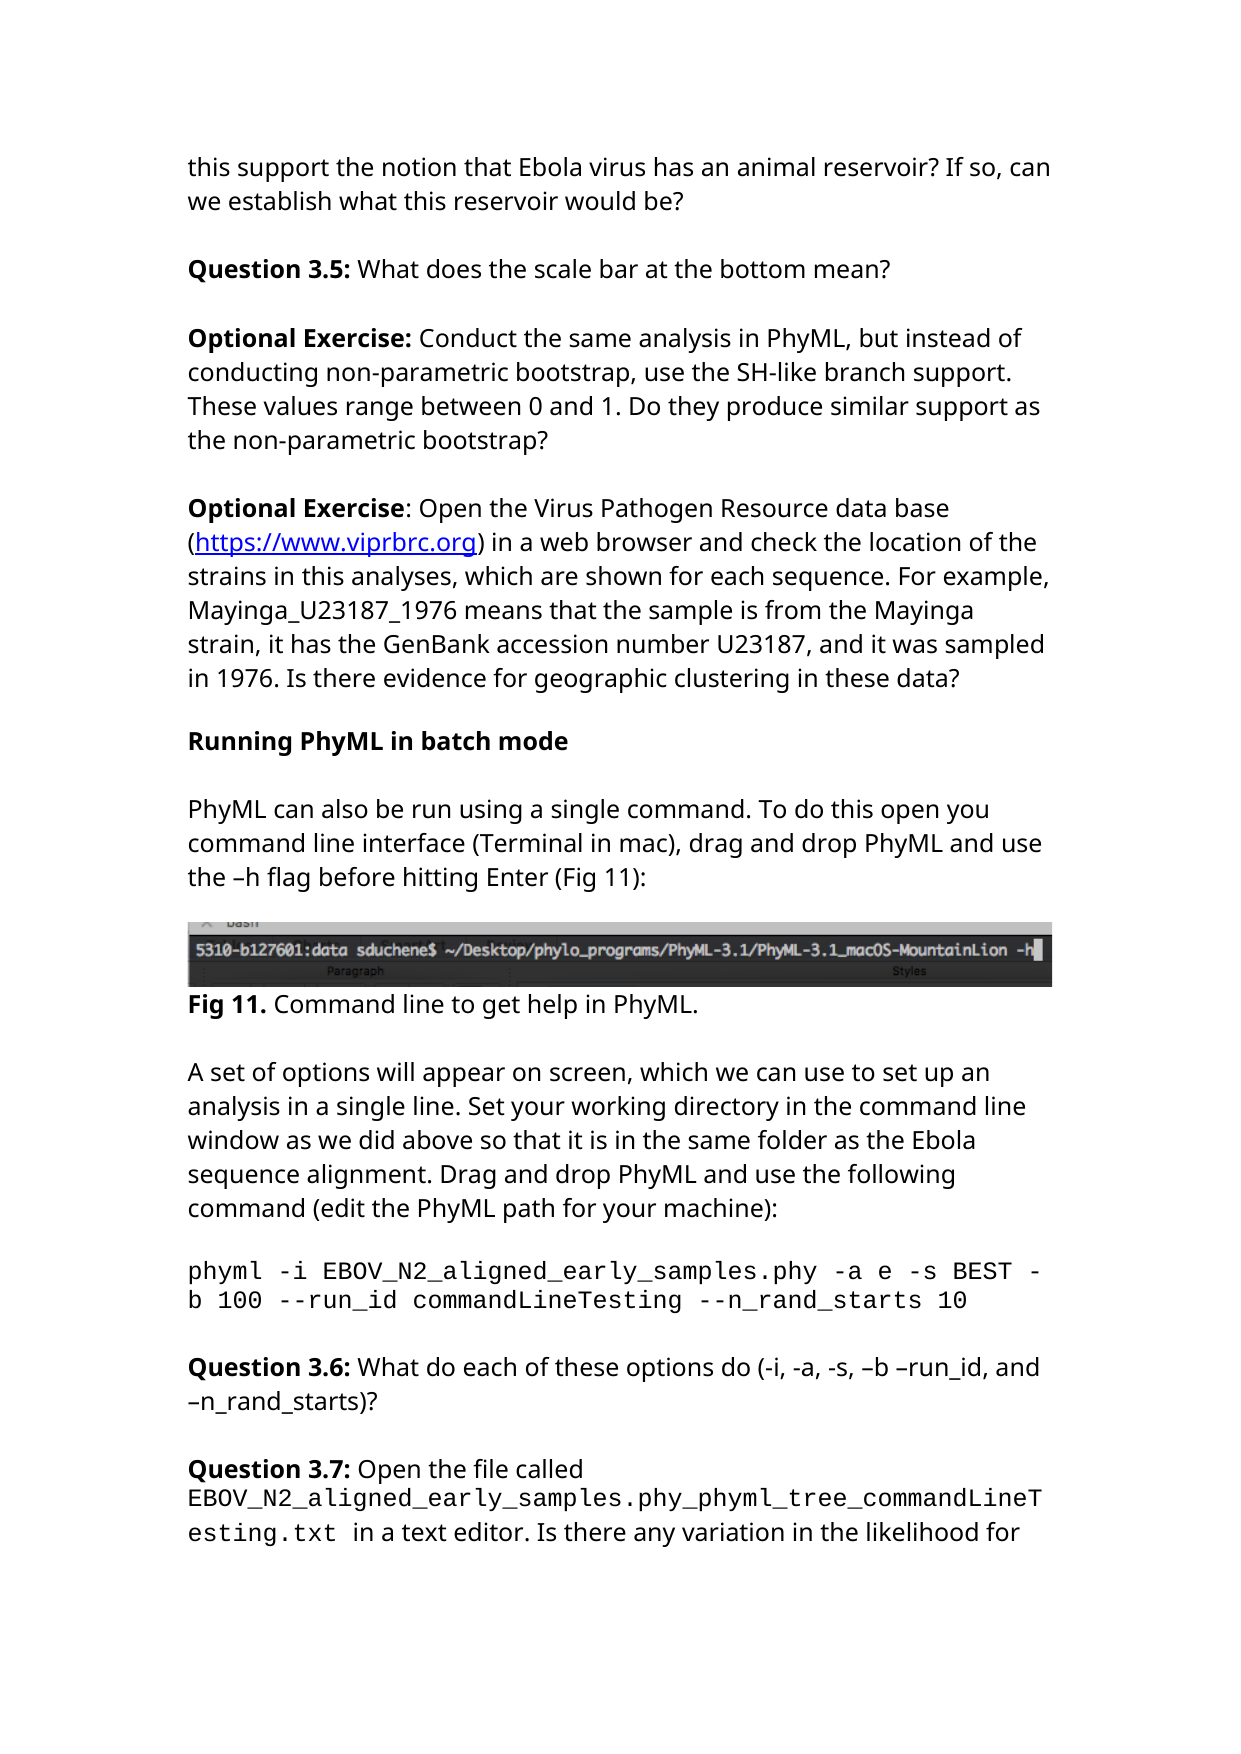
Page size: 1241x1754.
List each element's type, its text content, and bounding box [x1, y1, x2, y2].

text Running PhyML in batch mode [187, 724, 1053, 758]
text phyml -i EBOV_N2_aligned_early_samples.phy -a e -s BEST -b 100 --run_id commandLineTesting --n_rand_starts 10 [187, 1259, 1053, 1316]
text Fig 11. Command line to get help in PhyML. [187, 987, 1053, 1021]
text Question 3.5: What does the scale bar at the bottom mean? [187, 252, 1053, 286]
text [187, 1452, 1053, 1548]
text Optional Exercise: Conduct the same analysis in PhyML, but instead of conducting non-parametric bootstrap, use the SH-like branch support. These values range between 0 and 1. Do they produce similar support as the non-parametric bootstrap? [187, 320, 1053, 457]
text A set of options will appear on screen, which we can use to set up an analysis in a single line. Set your working directory in the command line window as we did above so that it is in the same folder as the Ebola sequence alignment. Drag and drop PhyML and use the following command (edit the PhyML path for your machine): [187, 1054, 1053, 1225]
text PhyML can also be run using a single command. To do this open you command line interface (Terminal in mac), drag and drop PhyML and use the –h flag before hitting Enter (Fig 11): [187, 792, 1053, 894]
text Optional Exercise: Open the Virus Pathogen Resource data base (https://www.viprbrc.org) in a web browser and check the location of the strains in this analyses, which are shown for each sequence. For example, Mayinga_U23187_1976 means that the sample is from the Mayinga strain, it has the GenBank accession number U23187, and it was sampled in 1976. Is there evidence for geographic clustering in these data? [187, 491, 1053, 695]
text Question 3.6: What do each of these options do (-i, -a, -s, –b –run_id, and –n_rand_starts)? [187, 1350, 1053, 1418]
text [187, 150, 1053, 218]
picture [187, 922, 1053, 987]
